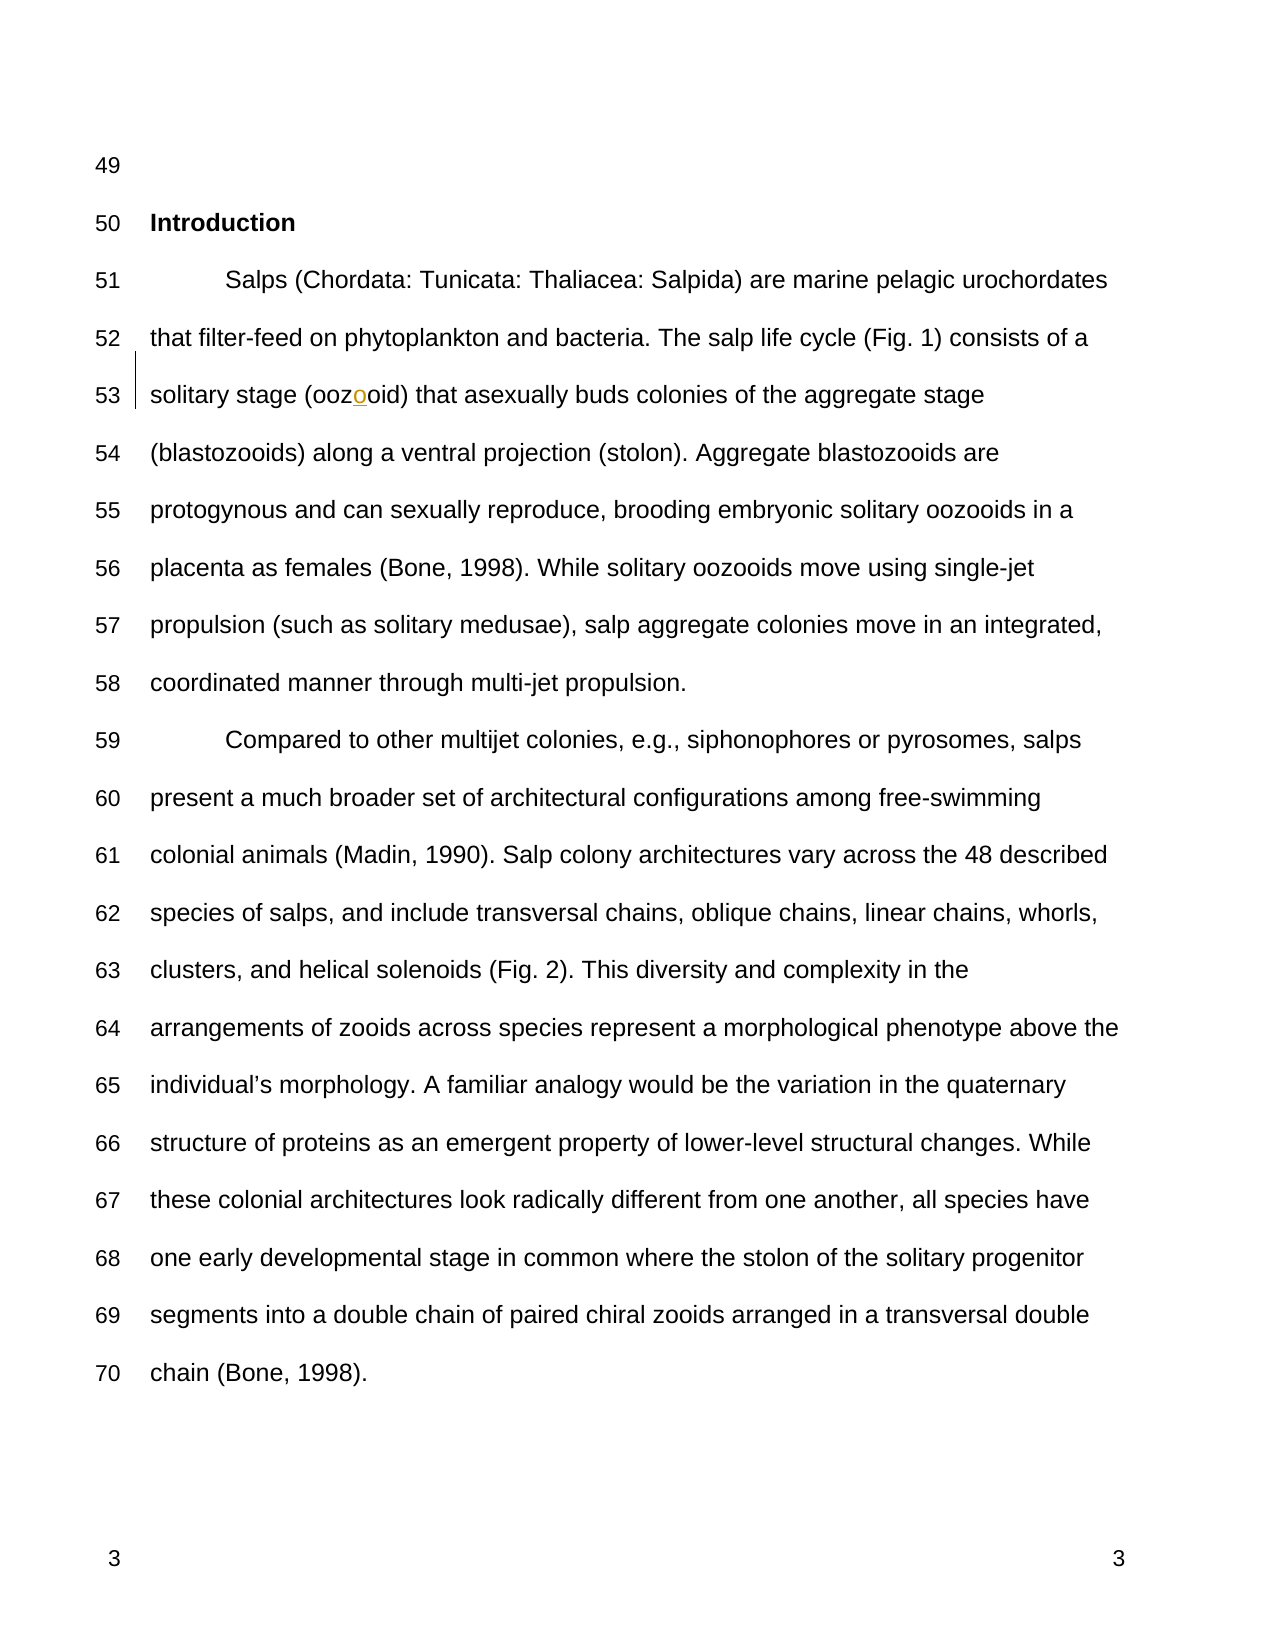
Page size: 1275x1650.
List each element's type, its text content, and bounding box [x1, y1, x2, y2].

text Compared to other multijet colonies, e.g., siphonophores or pyrosomes, salps present a much broader set of architectural configurations among free-swimming colonial animals (Madin, 1990). Salp colony architectures vary across the 48 described species of salps, and include transversal chains, oblique chains, linear chains, whorls, clusters, and helical solenoids (Fig. 2). This diversity and complexity in the arrangements of zooids across species represent a morphological phenotype above the individual’s morphology. A familiar analogy would be the variation in the quaternary structure of proteins as an emergent property of lower-level structural changes. While these colonial architectures look radically different from one another, all species have one early developmental stage in common where the stolon of the solitary progenitor segments into a double chain of paired chiral zooids arranged in a transversal double chain (Bone, 1998). [150, 725, 1125, 1386]
text Introduction [150, 207, 1125, 236]
text Salps (Chordata: Tunicata: Thaliacea: Salpida) are marine pelagic urochordates that filter-feed on phytoplankton and bacteria. The salp life cycle (Fig. 1) consists of a solitary stage (oozoid) that asexually buds colonies of the aggregate stage (blastozooids) along a ventral projection (stolon). Aggregate blastozooids are protogynous and can sexually reproduce, brooding embryonic solitary oozooids in a placenta as females (Bone, 1998). While solitary oozooids move using single-jet propulsion (such as solitary medusae), salp aggregate colonies move in an integrated, coordinated manner through multi-jet propulsion. [150, 265, 1125, 696]
